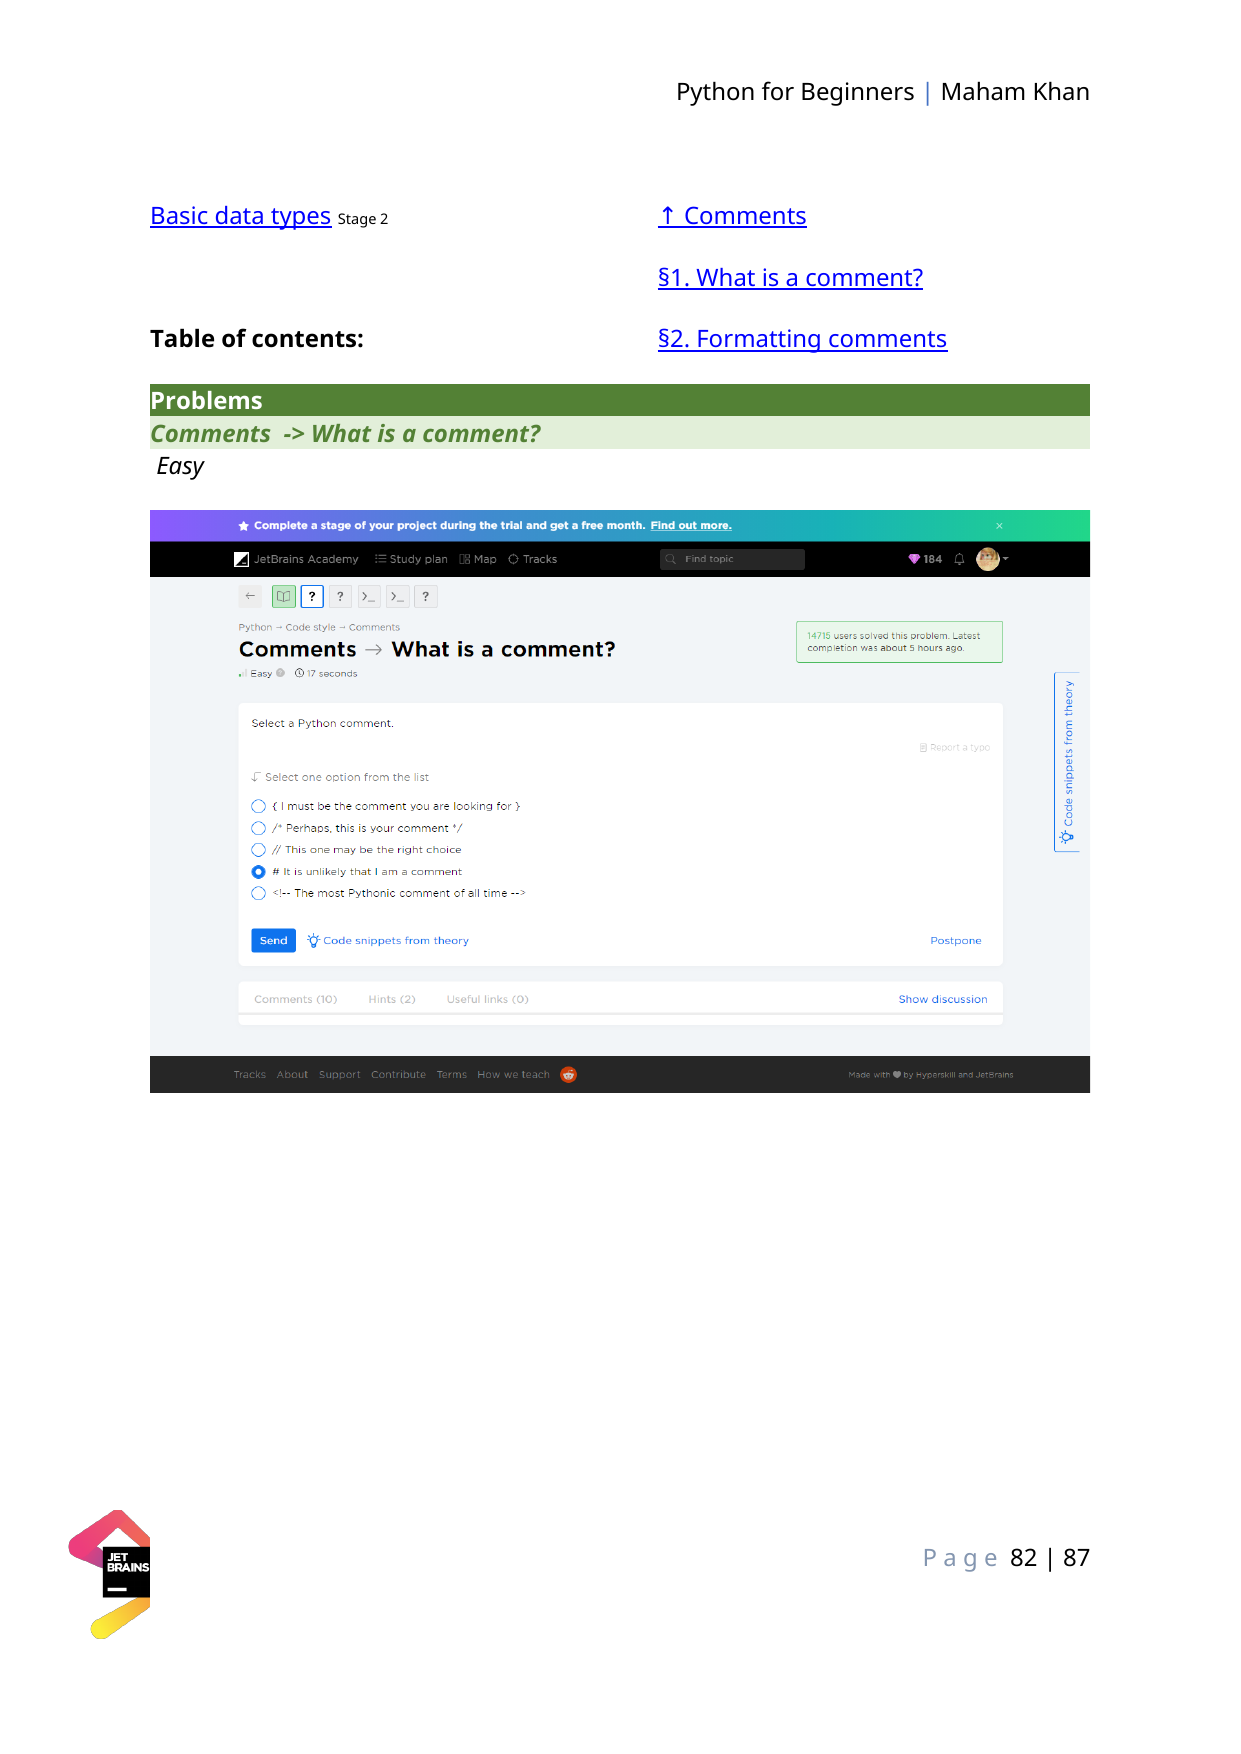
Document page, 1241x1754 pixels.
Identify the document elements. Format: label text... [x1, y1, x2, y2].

text ↑ Comments [658, 198, 1090, 231]
subtitle Comments -> What is a comment? [150, 416, 1090, 449]
subtitle Problems [150, 384, 1090, 416]
picture [150, 510, 1091, 1093]
text Table of contents: [150, 322, 583, 355]
text Basic data types Stage 2 [150, 198, 583, 231]
text §2. Formatting comments [658, 322, 1090, 355]
text §1. What is a comment? [658, 260, 1090, 293]
text Easy [150, 449, 1090, 482]
picture [63, 1510, 193, 1639]
